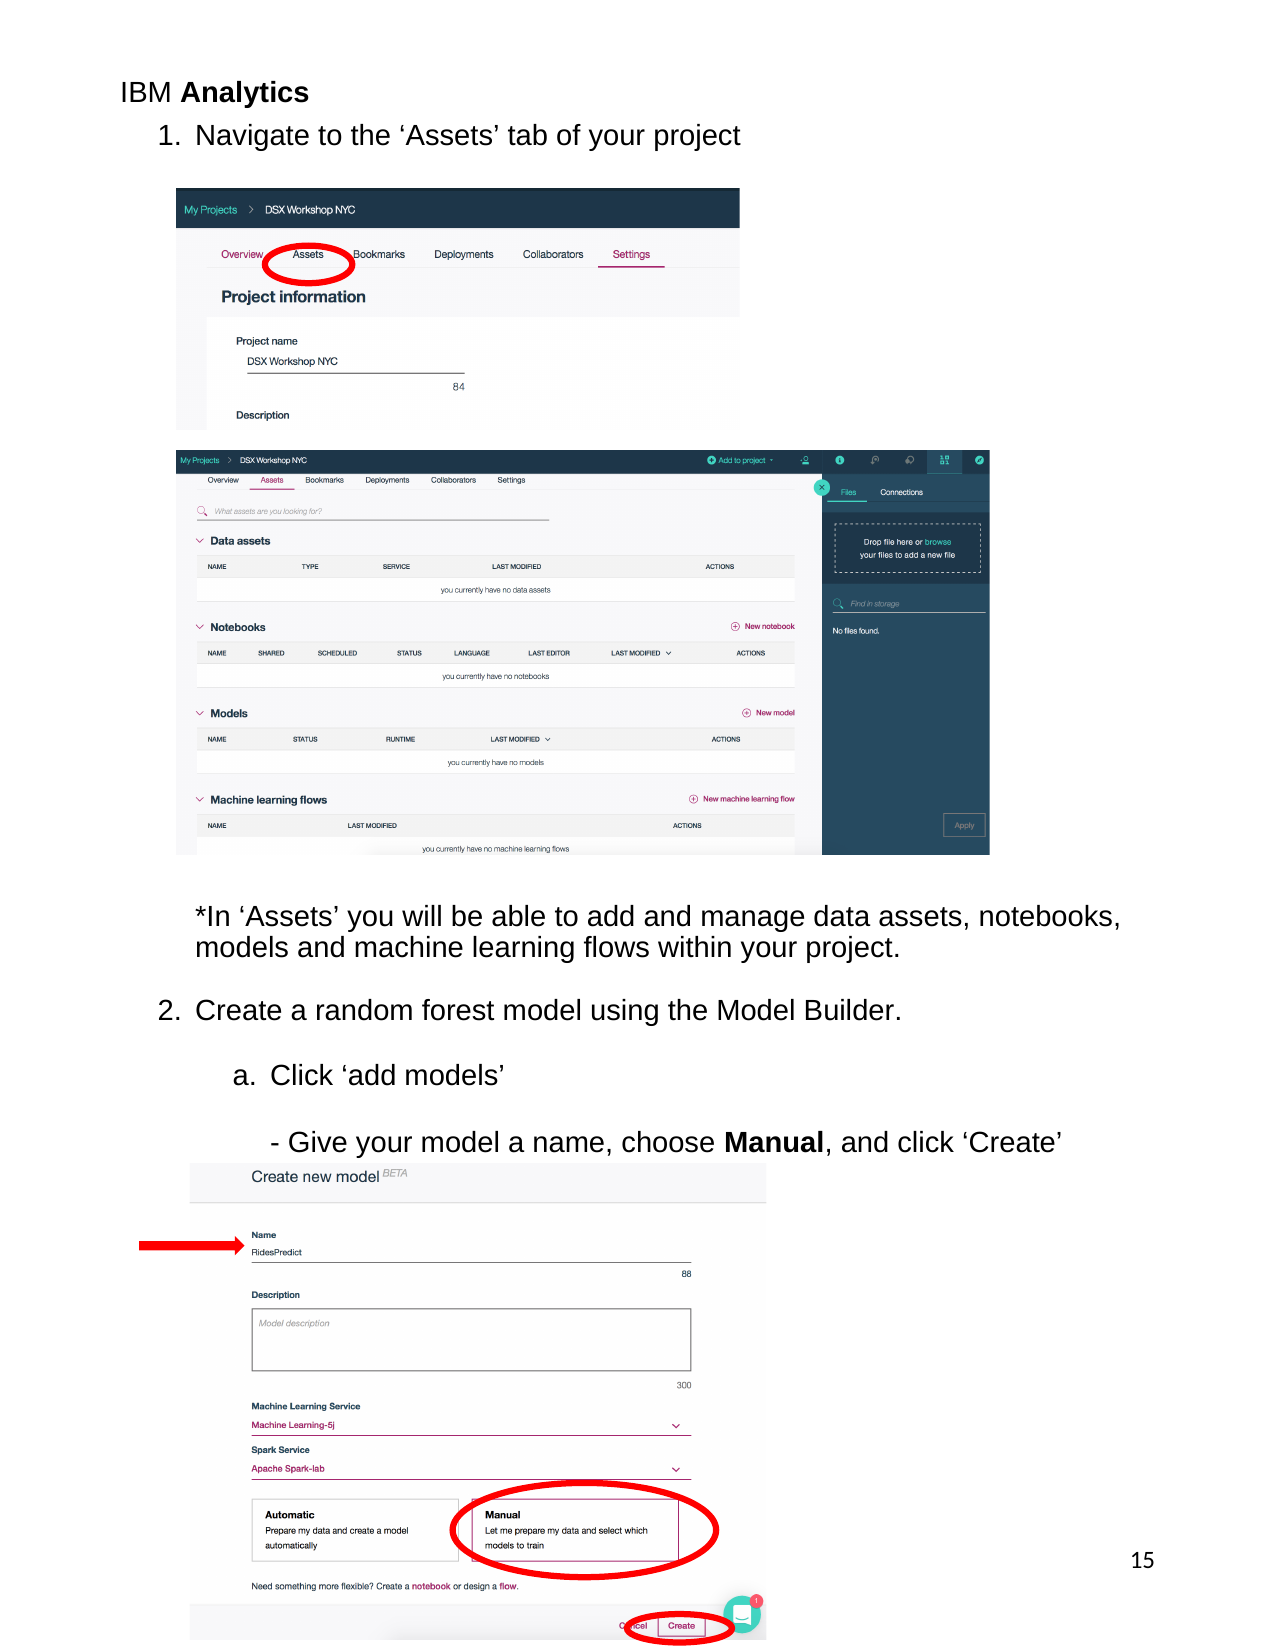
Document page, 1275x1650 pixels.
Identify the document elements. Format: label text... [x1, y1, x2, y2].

list Create a random forest model using the Model Builder. [157, 995, 1155, 1057]
list Click ‘add models’ - Give your model a name, choose Manual, and click ‘Create’ [232, 1057, 1155, 1503]
picture [176, 188, 740, 430]
picture [631, 1618, 728, 1639]
picture [189, 1163, 767, 1640]
picture [176, 450, 990, 855]
